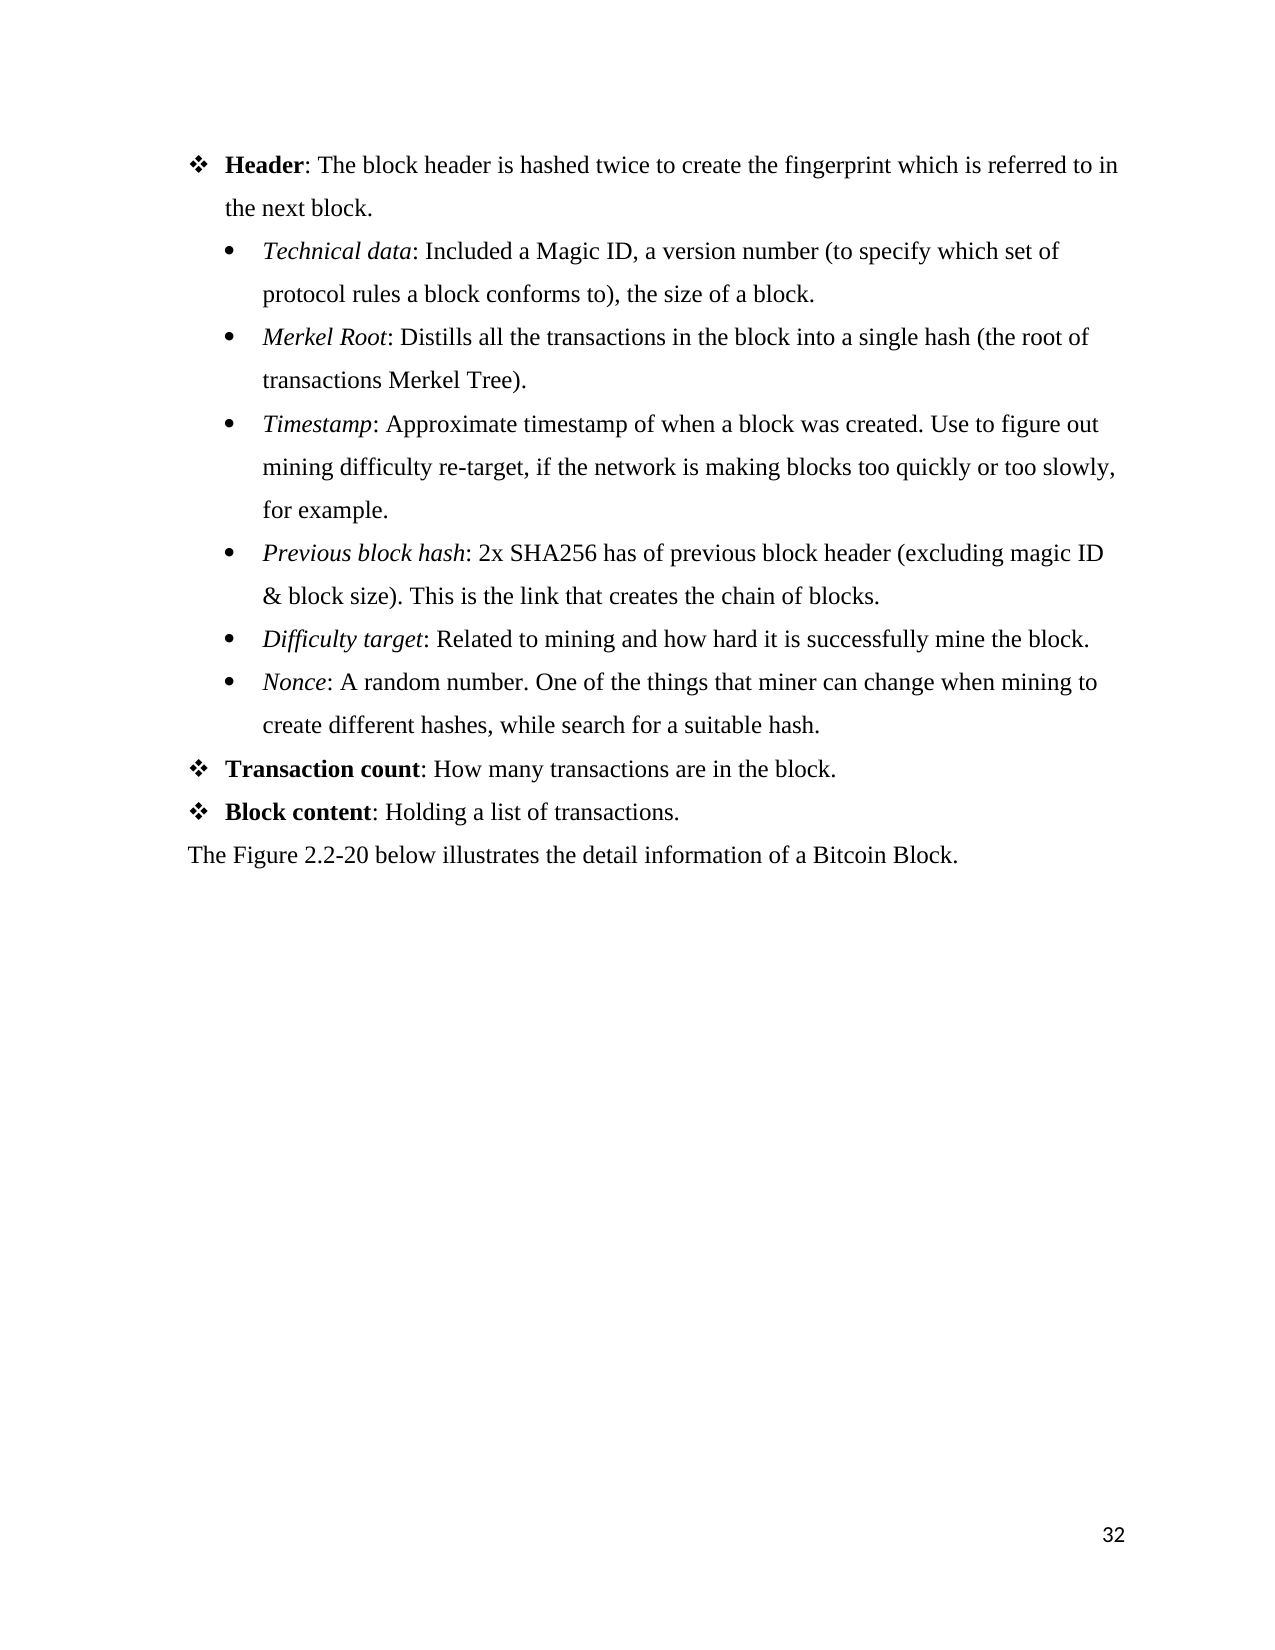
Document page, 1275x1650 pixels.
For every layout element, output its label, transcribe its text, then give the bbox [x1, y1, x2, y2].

list Transaction count: How many transactions are in the block. [187, 754, 1125, 782]
list Difficulty target: Related to mining and how hard it is successfully mine the block. [225, 624, 1125, 653]
list Technical data: Included a Magic ID, a version number (to specify which set of protocol rules a block conforms to), the size of a block. [225, 236, 1125, 308]
list Merkel Root: Distills all the transactions in the block into a single hash (the root of transactions Merkel Tree). [225, 322, 1125, 394]
list Header: The block header is hashed twice to create the fingerprint which is referred to in the next block. [187, 150, 1125, 222]
list Block content: Holding a list of transactions. [187, 797, 1125, 826]
list Previous block hash: 2x SHA256 has of previous block header (excluding magic ID & block size). This is the link that creates the chain of blocks. [225, 538, 1125, 610]
list Timestamp: Approximate timestamp of when a block was created. Use to figure out mining difficulty re-target, if the network is making blocks too quickly or too slowly, for example. [225, 409, 1125, 524]
list Nonce: A random number. One of the things that miner can change when mining to create different hashes, while search for a suitable hash. [225, 667, 1125, 739]
